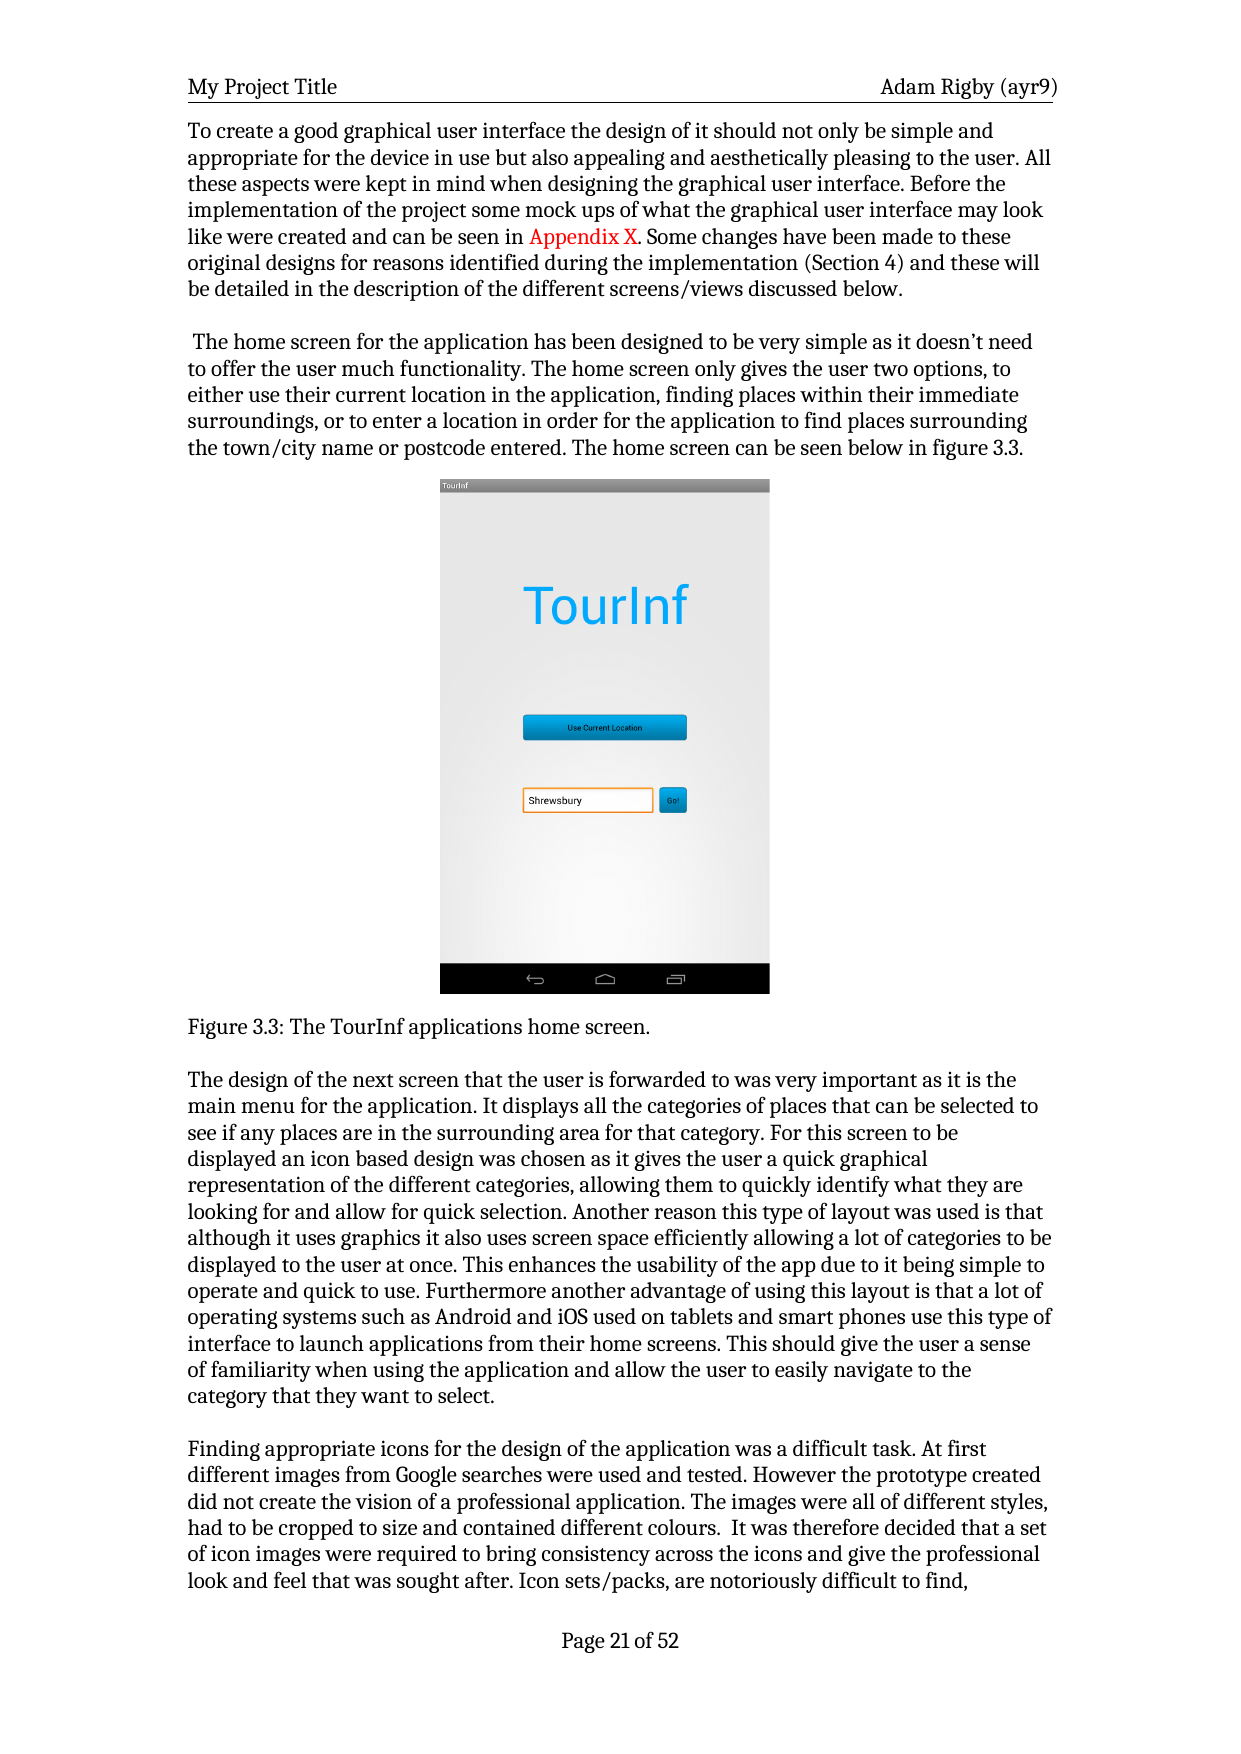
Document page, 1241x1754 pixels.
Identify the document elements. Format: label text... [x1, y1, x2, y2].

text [187, 1436, 1053, 1594]
text The home screen for the application has been designed to be very simple as it doesn’t need to offer the user much functionality. The home screen only gives the user two options, to either use their current location in the application, finding places within their immediate surroundings, or to enter a location in order for the application to find places surrounding the town/city name or postcode entered. The home screen can be seen below in figure 3.3. [187, 329, 1053, 461]
picture [440, 479, 770, 994]
text To create a good graphical user interface the design of it should not only be simple and appropriate for the device in use but also appealing and aesthetically pleasing to the user. All these aspects were kept in mind when designing the graphical user interface. Before the implementation of the project some mock ups of what the graphical user interface may look like were created and can be seen in Appendix X. Some changes have been made to these original designs for reasons identified during the implementation (Section 4) and these will be detailed in the description of the different screens/views discussed below. [187, 118, 1053, 303]
text The design of the next screen that the user is forwarded to was very important as it is the main menu for the application. It displays all the categories of places that can be selected to see if any places are in the surrounding area for that category. For this screen to be displayed an icon based design was chosen as it gives the user a quick graphical representation of the different categories, allowing them to quickly identify what they are looking for and allow for quick selection. Another reason this type of layout was used is that although it uses graphics it also uses screen space efficiently allowing a lot of categories to be displayed to the user at once. This enhances the usability of the app due to it being simple to operate and quick to use. Furthermore another advantage of using this layout is that a lot of operating systems such as Android and iOS used on tablets and smart phones use this type of interface to launch applications from their home screens. This should give the user a sense of familiarity when using the application and allow the user to easily navigate to the category that they want to select. [187, 1067, 1053, 1409]
text Figure 3.3: The TourInf applications home screen. [187, 1014, 1053, 1041]
